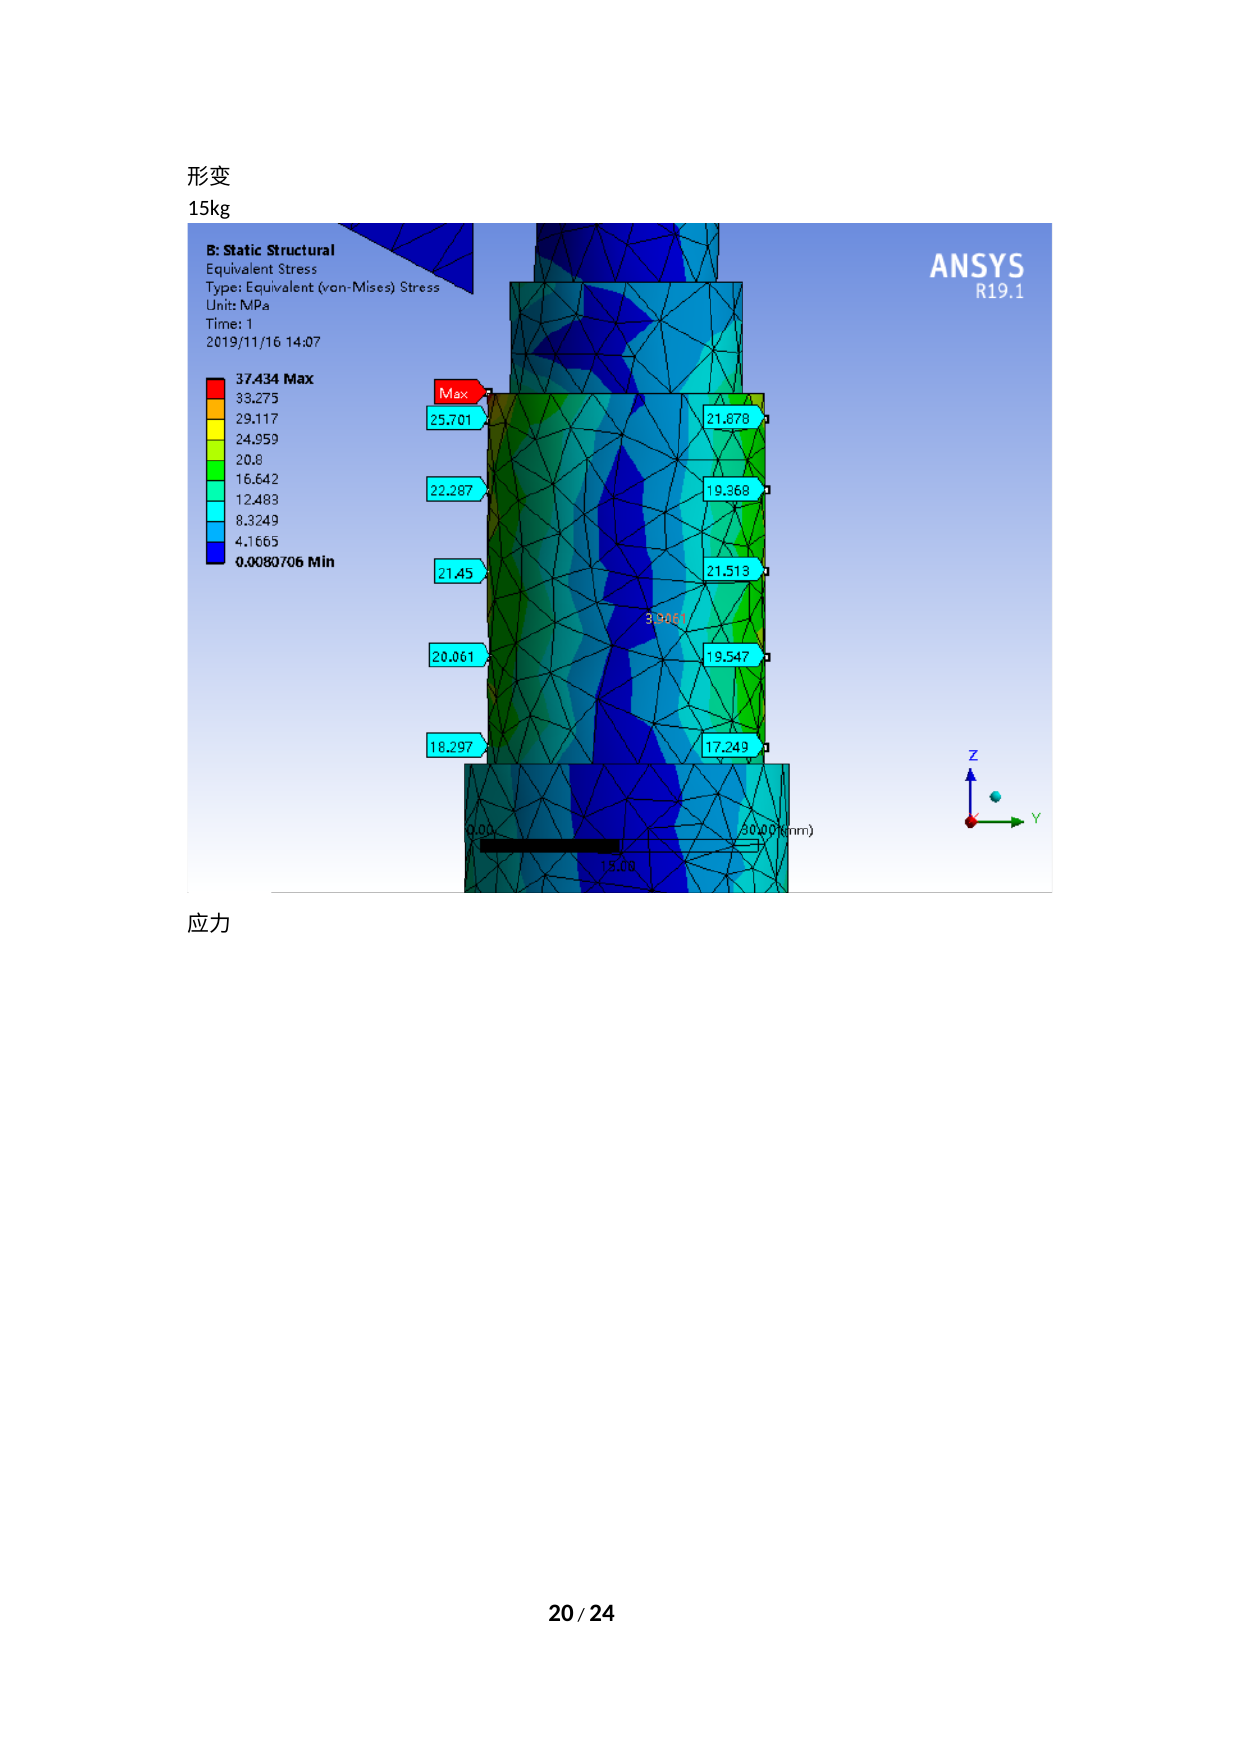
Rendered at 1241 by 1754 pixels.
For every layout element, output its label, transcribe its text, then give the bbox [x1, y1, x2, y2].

picture [532, 285, 652, 414]
text 形变 [187, 158, 1053, 191]
picture [679, 223, 1053, 893]
text 应力 [187, 906, 1053, 938]
text 15kg [187, 191, 1053, 223]
picture [187, 223, 688, 893]
